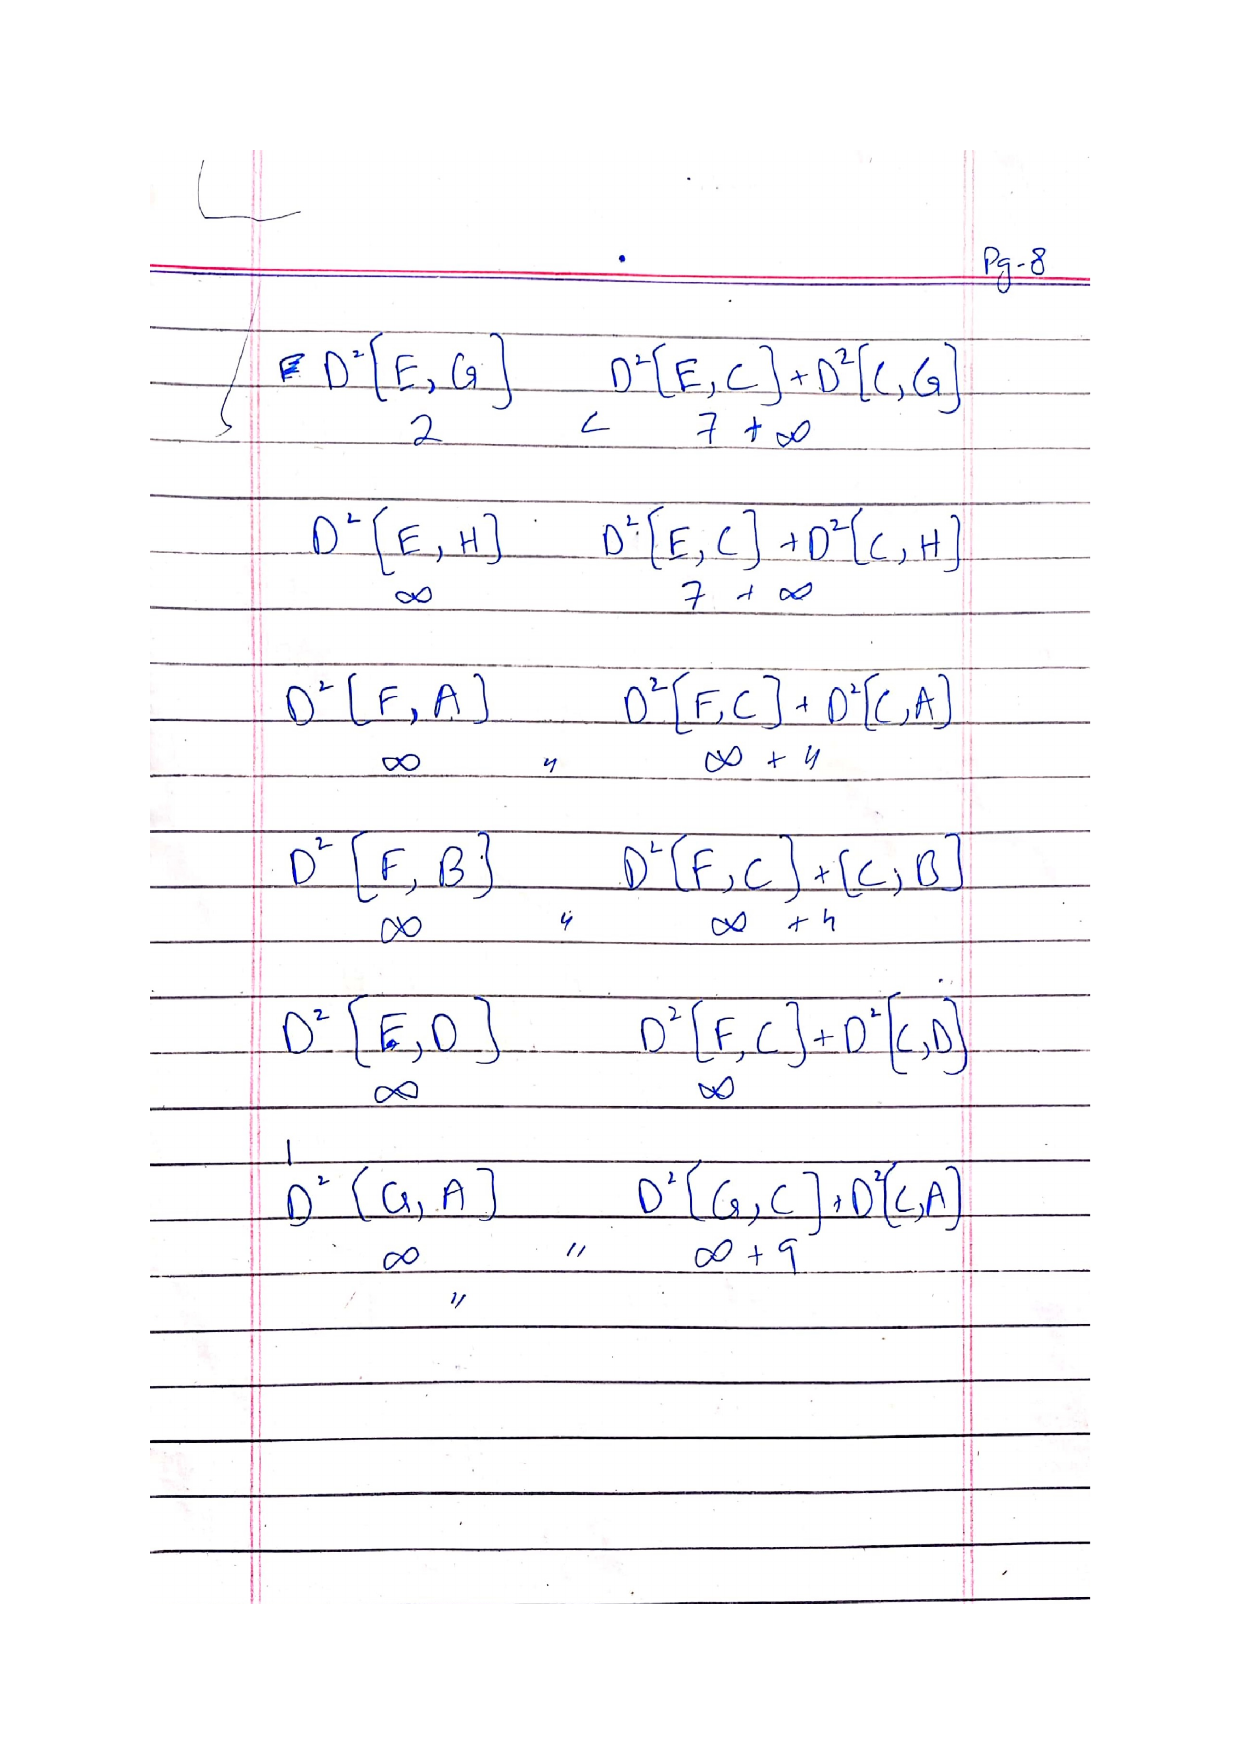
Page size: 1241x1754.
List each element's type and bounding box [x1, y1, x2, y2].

picture [150, 150, 1091, 1604]
